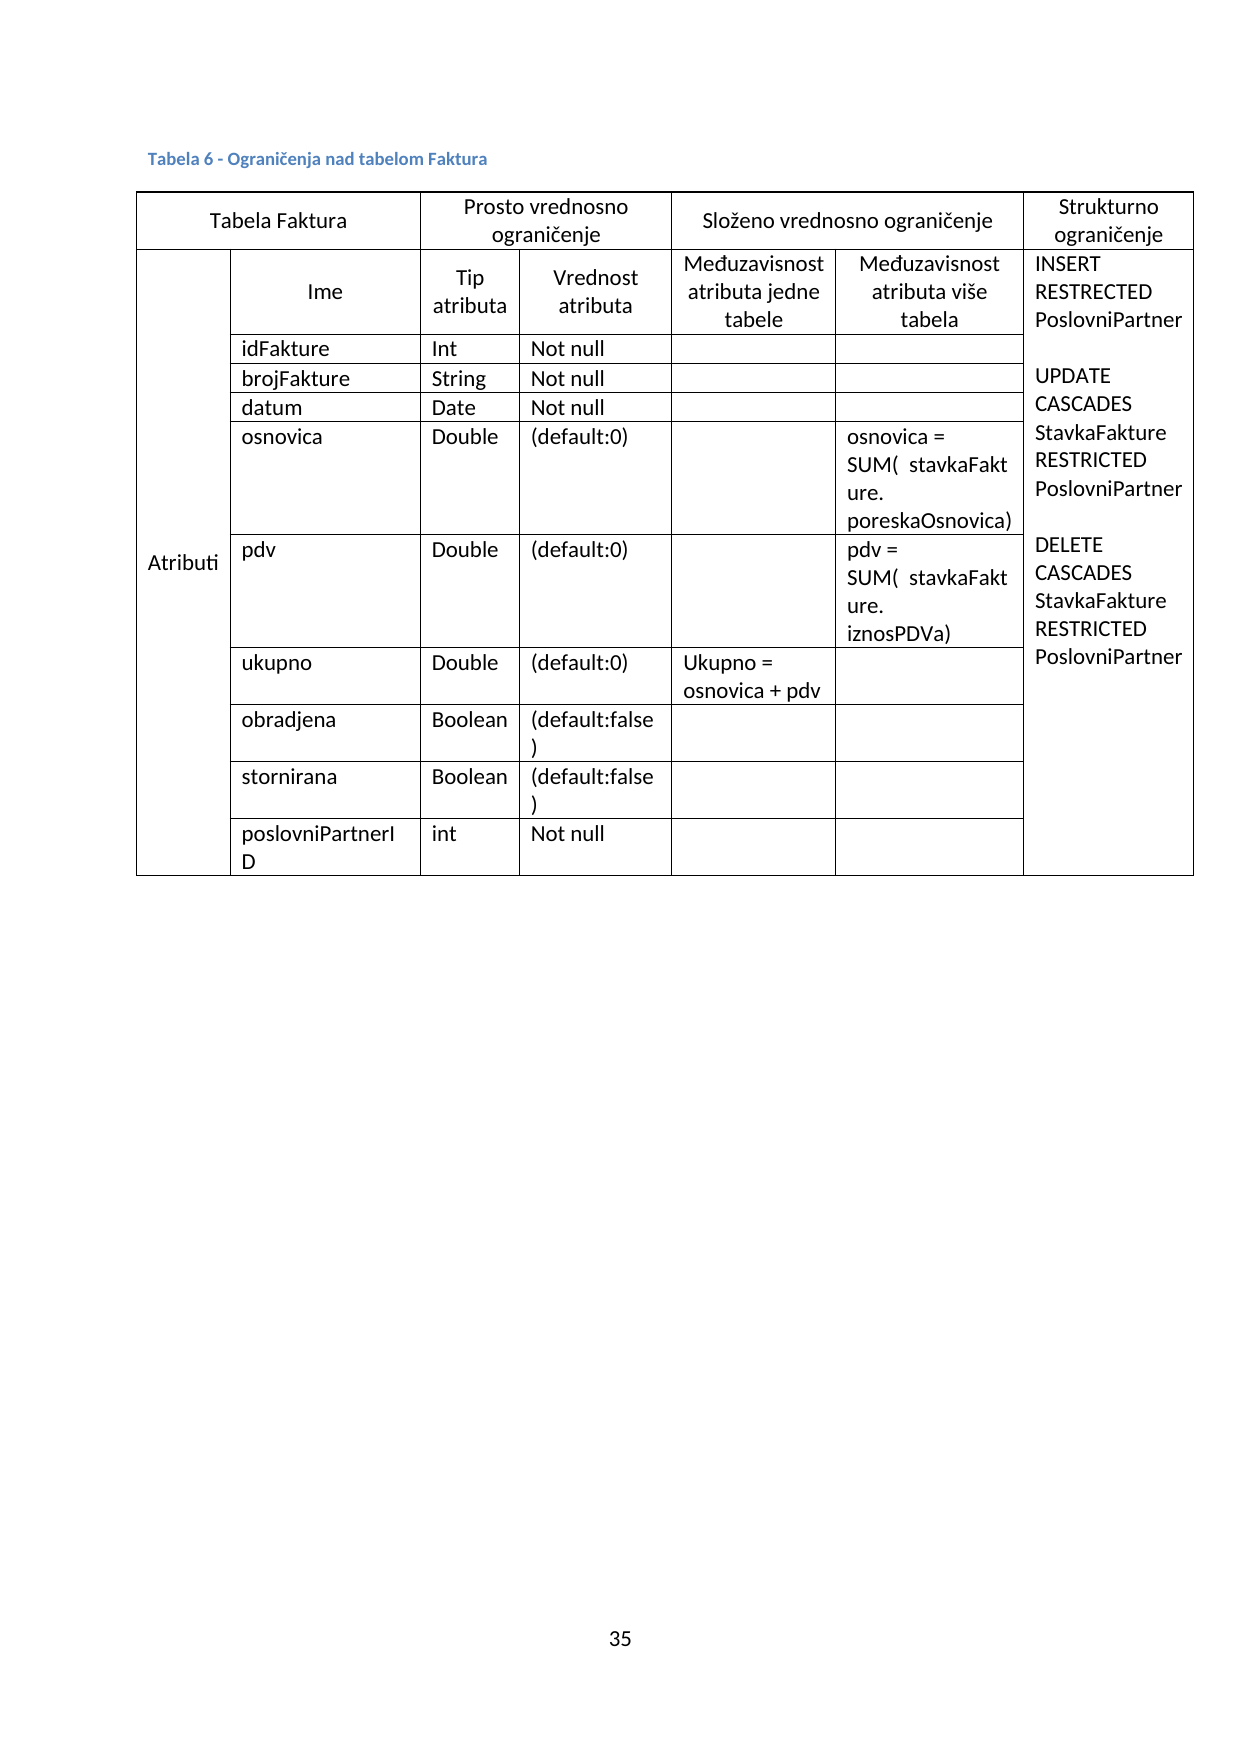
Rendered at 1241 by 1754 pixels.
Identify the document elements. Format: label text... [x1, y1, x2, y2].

table_cell [836, 648, 1023, 704]
table_cell [836, 364, 1023, 392]
table_cell Međuzavisnost atributa više tabela [836, 250, 1023, 333]
table_cell Not null [520, 335, 671, 363]
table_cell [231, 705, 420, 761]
table_cell Međuzavisnost atributa jedne tabele [672, 250, 835, 333]
table_cell (default:0) [520, 648, 671, 704]
table_cell ukupno [231, 648, 420, 704]
table_cell (default:0) [520, 535, 671, 647]
table_header Tabela Faktura [137, 193, 420, 248]
table_header Prosto vrednosno ograničenje [421, 193, 671, 248]
table_cell [672, 535, 835, 647]
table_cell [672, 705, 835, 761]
table_cell Atributi [137, 250, 230, 875]
table_cell osnovica = SUM( stavkaFakture. poreskaOsnovica) [836, 422, 1023, 534]
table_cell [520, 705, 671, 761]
table_cell [672, 364, 835, 392]
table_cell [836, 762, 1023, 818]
table_cell Not null [520, 364, 671, 392]
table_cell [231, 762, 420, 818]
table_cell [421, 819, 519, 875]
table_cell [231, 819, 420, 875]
table_cell osnovica [231, 422, 420, 534]
table_cell Tip atributa [421, 250, 519, 333]
table_cell [672, 393, 835, 421]
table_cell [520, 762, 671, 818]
table_header Složeno vrednosno ograničenje [672, 193, 1023, 248]
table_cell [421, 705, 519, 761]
table_cell datum [231, 393, 420, 421]
table_cell idFakture [231, 335, 420, 363]
table_cell brojFakture [231, 364, 420, 392]
table_cell Double [421, 422, 519, 534]
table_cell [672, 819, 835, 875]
table_cell [672, 335, 835, 363]
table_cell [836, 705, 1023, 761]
table_cell pdv = SUM( stavkaFakture. iznosPDVa) [836, 535, 1023, 647]
table_cell [672, 422, 835, 534]
table_cell Double [421, 535, 519, 647]
table_cell Date [421, 393, 519, 421]
table_cell Ukupno = osnovica + pdv [672, 648, 835, 704]
table_header Strukturno ograničenje [1024, 193, 1193, 248]
text Tabela 6 - Ograničenja nad tabelom Faktura [148, 148, 1093, 171]
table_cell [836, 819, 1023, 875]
table_cell Ime [231, 250, 420, 333]
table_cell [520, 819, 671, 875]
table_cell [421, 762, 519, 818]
table_cell String [421, 364, 519, 392]
table_cell Int [421, 335, 519, 363]
table_cell [836, 335, 1023, 363]
table_cell pdv [231, 535, 420, 647]
table_cell Double [421, 648, 519, 704]
table_cell (default:0) [520, 422, 671, 534]
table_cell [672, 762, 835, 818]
table_cell INSERT RESTRECTED PoslovniPartner UPDATE CASCADES StavkaFakture RESTRICTED PoslovniPartner DELETE CASCADES StavkaFakture RESTRICTED PoslovniPartner [1024, 250, 1193, 875]
table_cell Not null [520, 393, 671, 421]
table_cell Vrednost atributa [520, 250, 671, 333]
table_cell [836, 393, 1023, 421]
